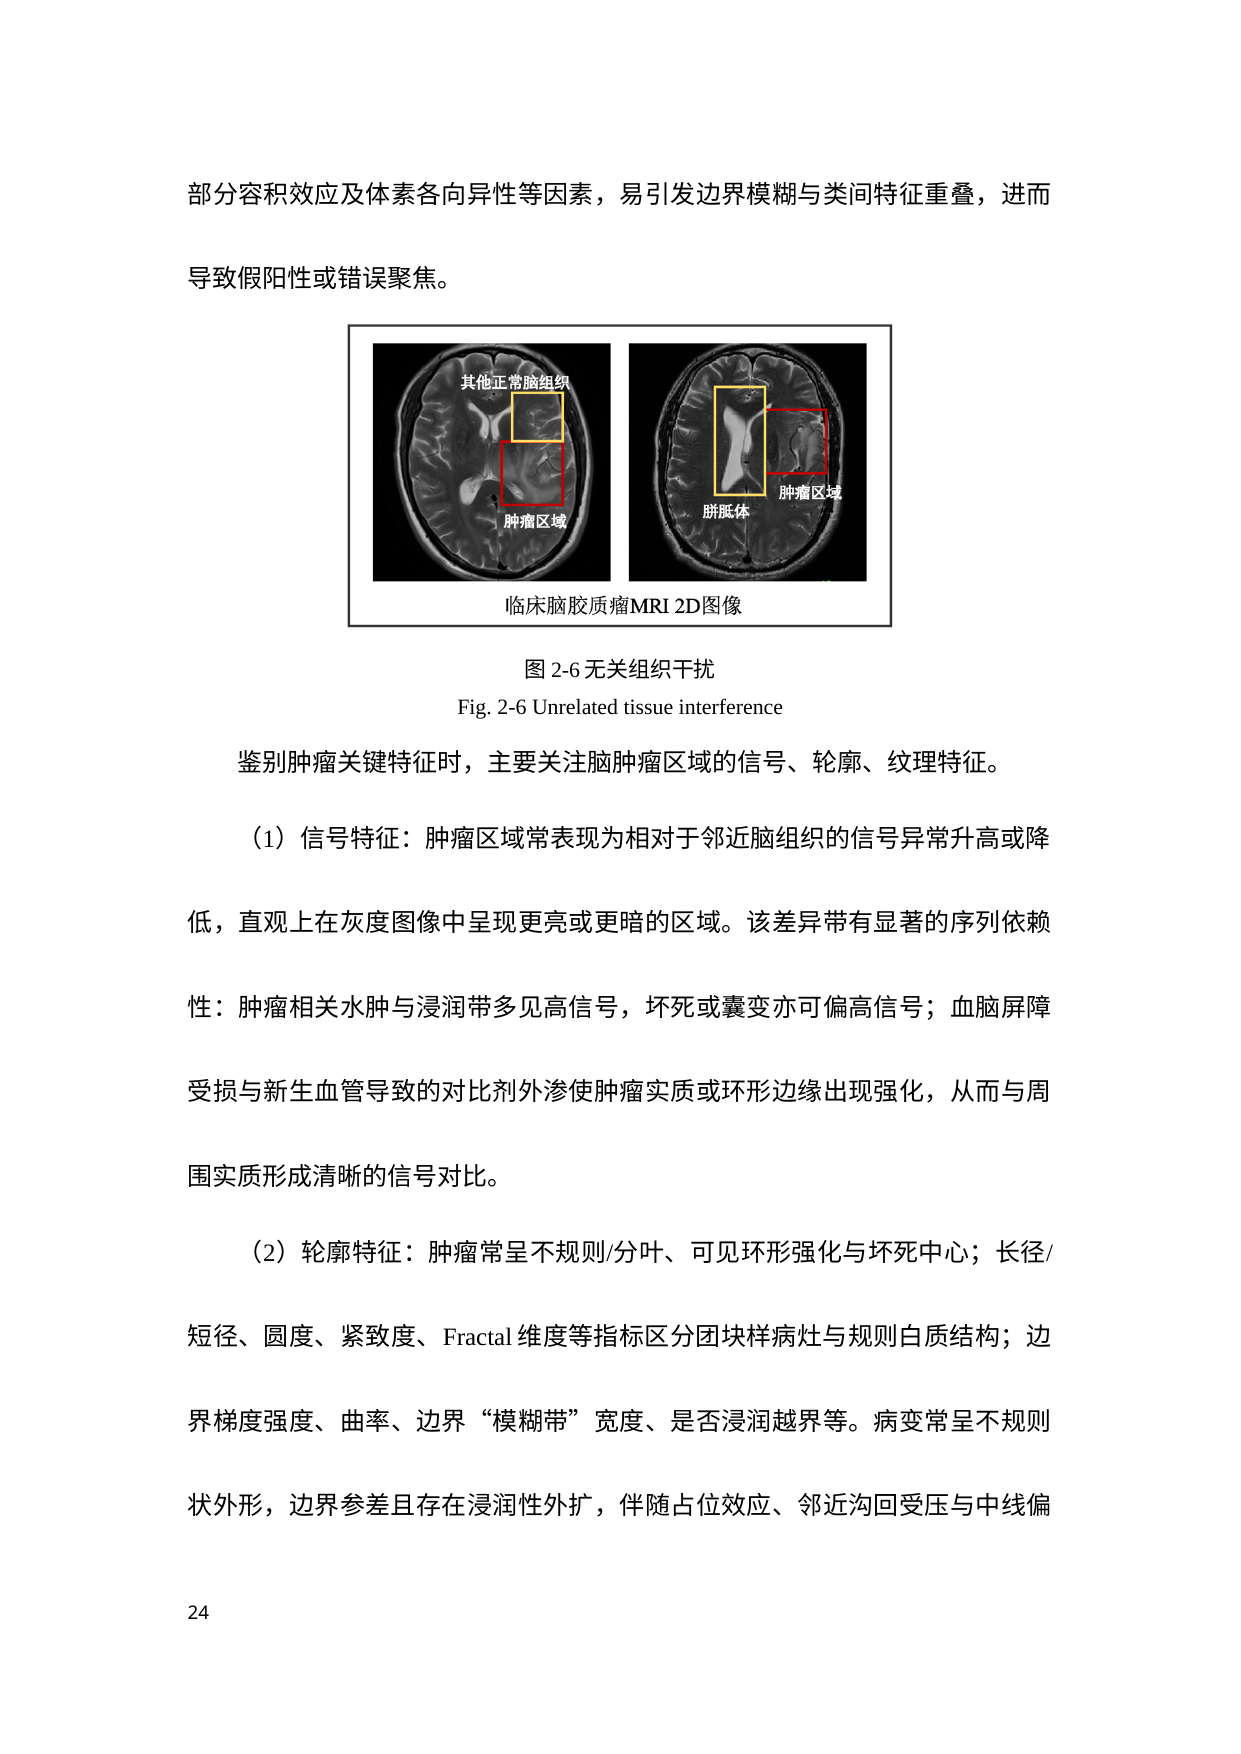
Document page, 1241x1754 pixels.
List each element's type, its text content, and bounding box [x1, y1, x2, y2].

text 图2-6无关组织干扰 [187, 652, 1053, 684]
text Fig. 2-6 Unrelated tissue interference [187, 691, 1053, 723]
picture [343, 320, 897, 631]
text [187, 1218, 1053, 1536]
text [187, 160, 1053, 309]
text 鉴别肿瘤关键特征时，主要关注脑肿瘤区域的信号、轮廓、纹理特征。 [187, 728, 1053, 793]
text （1）信号特征：肿瘤区域常表现为相对于邻近脑组织的信号异常升高或降低，直观上在灰度图像中呈现更亮或更暗的区域。该差异带有显著的序列依赖性：肿瘤相关水肿与浸润带多见高信号，坏死或囊变亦可偏高信号；血脑屏障受损与新生血管导致的对比剂外渗使肿瘤实质或环形边缘出现强化，从而与周围实质形成清晰的信号对比。 [187, 804, 1053, 1207]
